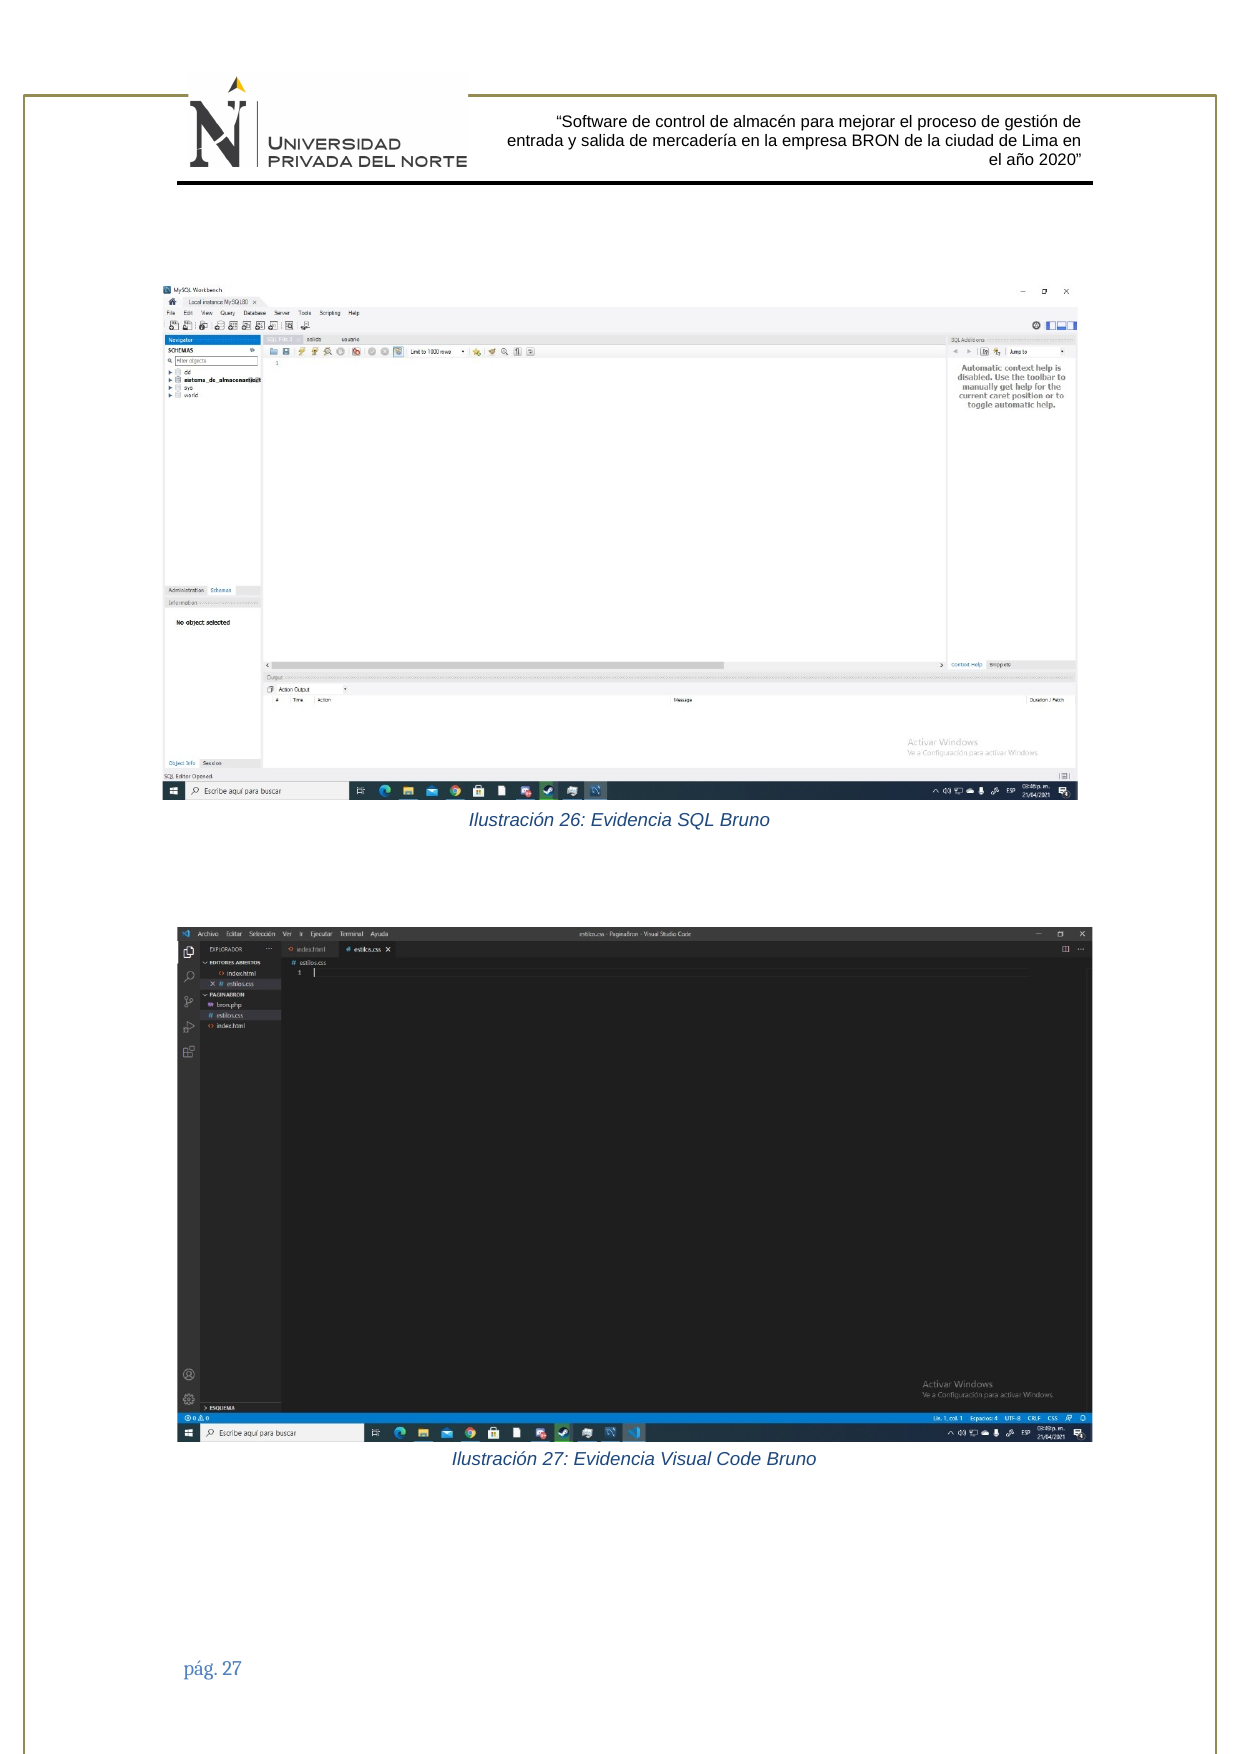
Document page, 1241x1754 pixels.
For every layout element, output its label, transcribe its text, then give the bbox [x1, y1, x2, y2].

picture [162, 284, 1078, 800]
text Ilustración 28: Evidencia Visual Code Bruno [177, 1448, 1092, 1470]
picture [177, 927, 1093, 1442]
picture [188, 73, 469, 169]
